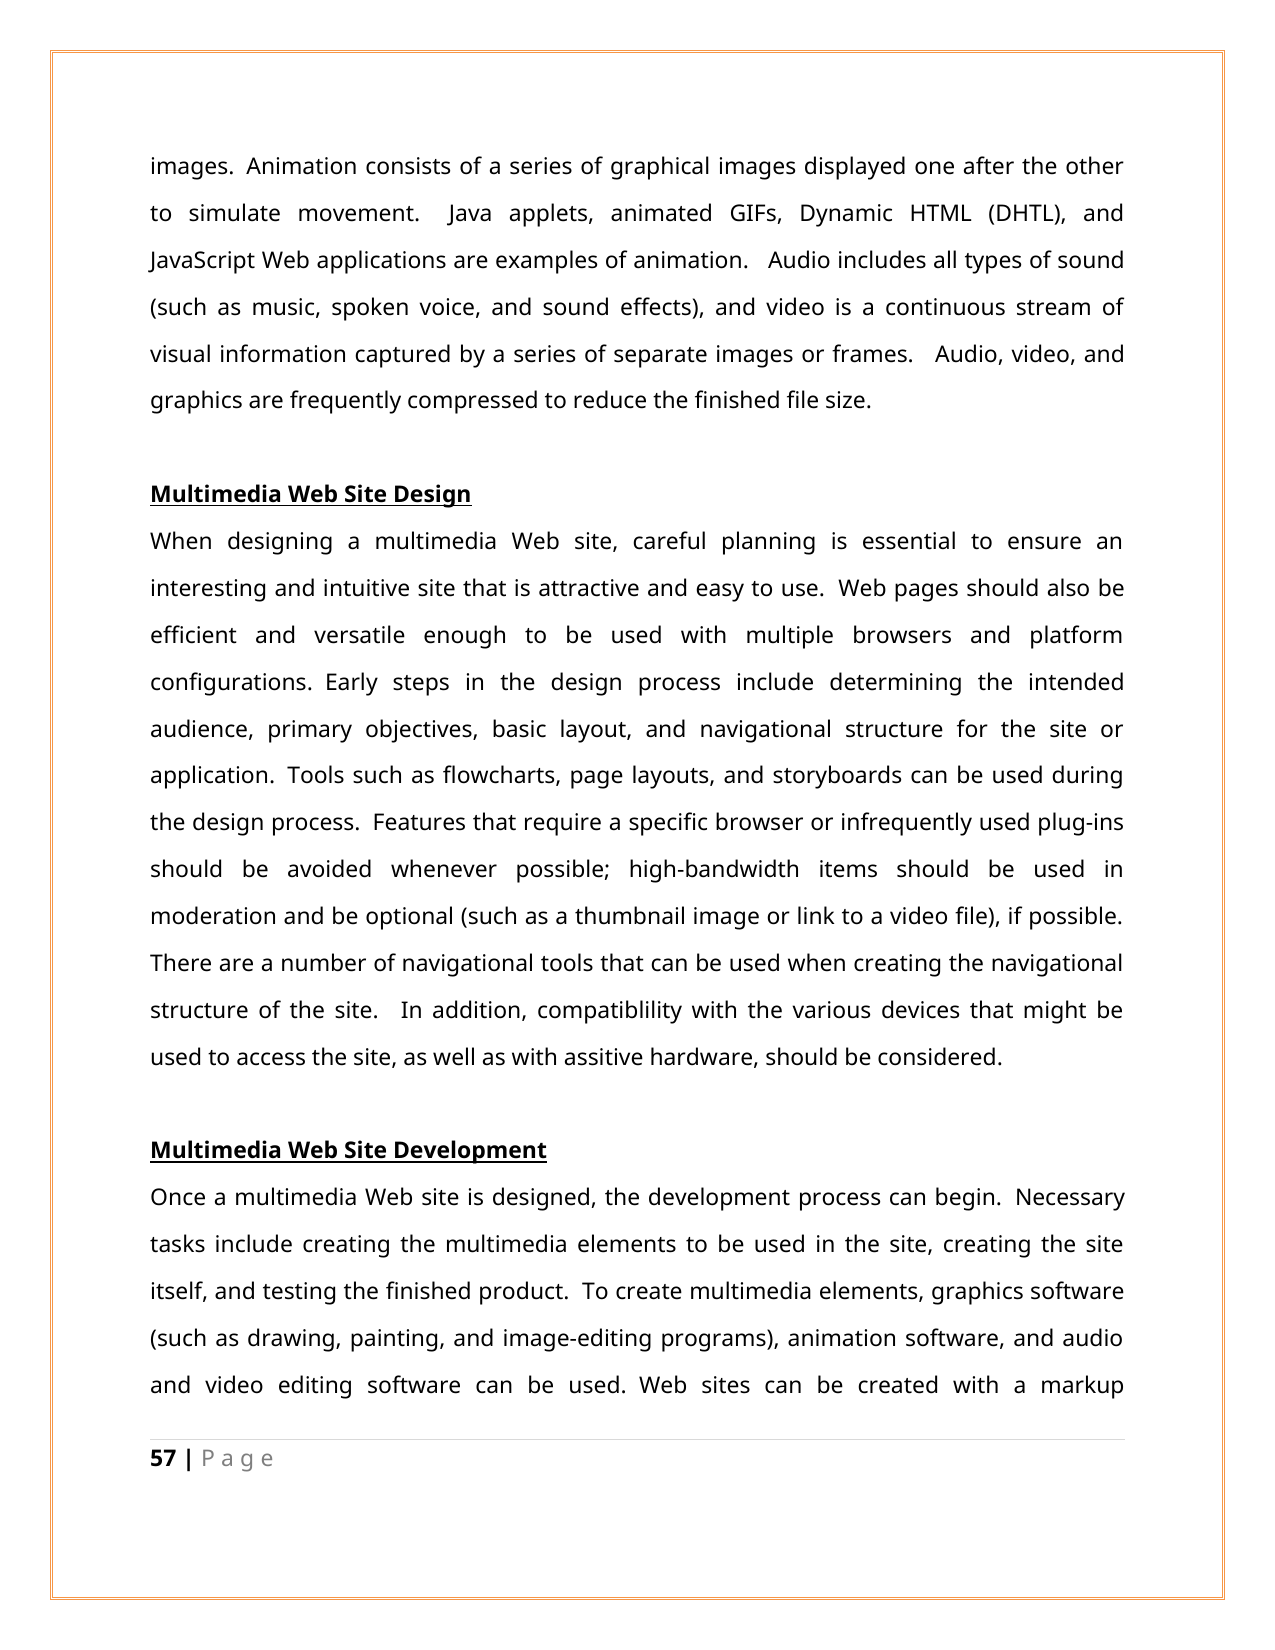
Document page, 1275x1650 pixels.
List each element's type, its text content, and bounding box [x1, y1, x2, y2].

text Multimedia Web Site Design [150, 478, 1125, 509]
text Multimedia Web Site Development [150, 1134, 1125, 1166]
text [150, 1181, 1125, 1400]
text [150, 150, 1125, 416]
text When designing a multimedia Web site, careful planning is essential to ensure an interesting and intuitive site that is attractive and easy to use. Web pages should also be efficient and versatile enough to be used with multiple browsers and platform configurations. Early steps in the design process include determining the intended audience, primary objectives, basic layout, and navigational structure for the site or application. Tools such as flowcharts, page layouts, and storyboards can be used during the design process. Features that require a specific browser or infrequently used plug-ins should be avoided whenever possible; high-bandwidth items should be used in moderation and be optional (such as a thumbnail image or link to a video file), if possible. There are a number of navigational tools that can be used when creating the navigational structure of the site. In addition, compatiblility with the various devices that might be used to access the site, as well as with assitive hardware, should be considered. [150, 525, 1125, 1072]
